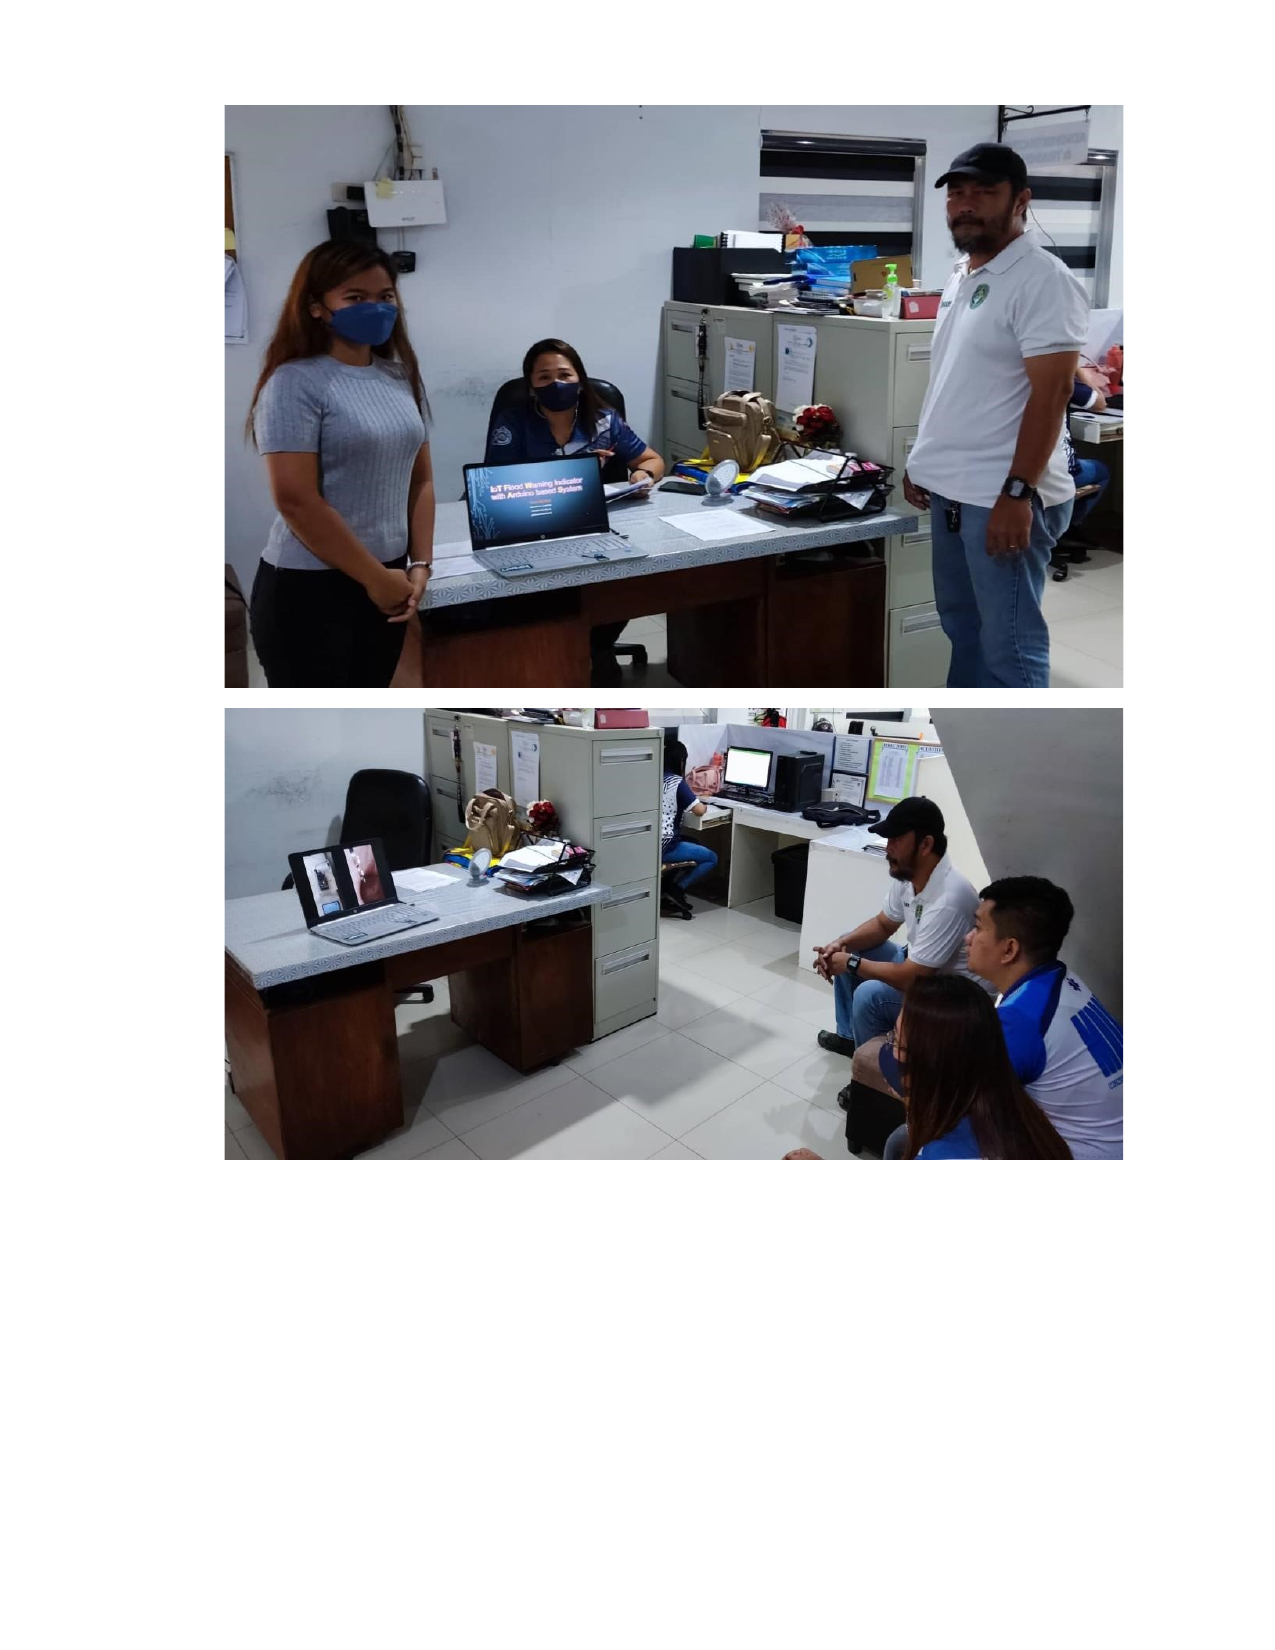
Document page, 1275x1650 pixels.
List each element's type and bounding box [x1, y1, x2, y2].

picture [224, 105, 1124, 688]
picture [224, 708, 1124, 1160]
